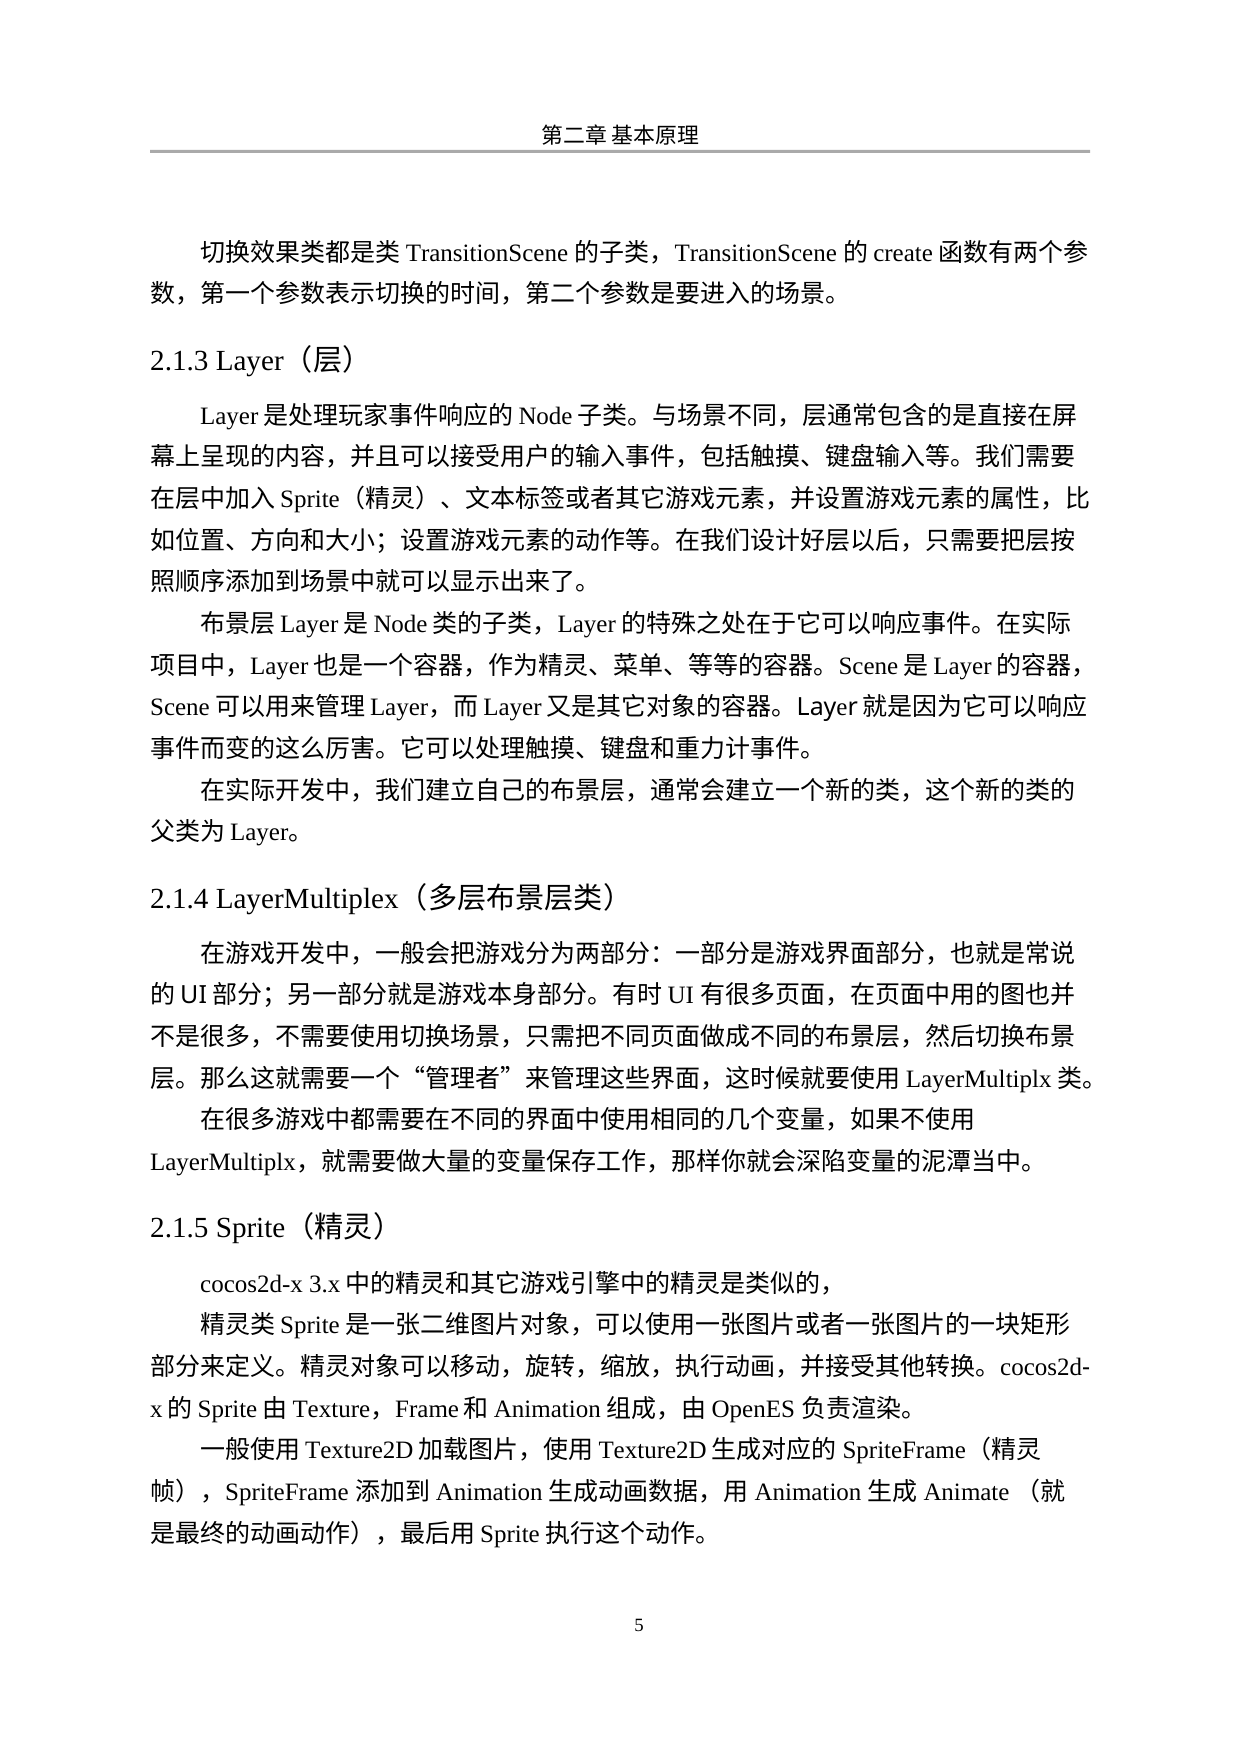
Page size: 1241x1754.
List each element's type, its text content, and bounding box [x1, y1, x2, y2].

text 2.1.4 LayerMultiplex（多层布景层类） [150, 874, 1090, 916]
text 布景层Layer是Node类的子类，Layer的特殊之处在于它可以响应事件。在实际项目中，Layer也是一个容器，作为精灵、菜单、等等的容器。Scene是Layer的容器，Scene可以用来管理Layer，而Layer又是其它对象的容器。Layer就是因为它可以响应事件而变的这么厉害。它可以处理触摸、键盘和重力计事件。 [150, 599, 1090, 766]
text cocos2d-x 3.x中的精灵和其它游戏引擎中的精灵是类似的， [150, 1259, 1090, 1300]
text 2.1.5 Sprite（精灵） [150, 1204, 1090, 1246]
text 在很多游戏中都需要在不同的界面中使用相同的几个变量，如果不使用LayerMultiplx，就需要做大量的变量保存工作，那样你就会深陷变量的泥潭当中。 [150, 1096, 1090, 1179]
text 精灵类Sprite是一张二维图片对象，可以使用一张图片或者一张图片的一块矩形部分来定义。精灵对象可以移动，旋转，缩放，执行动画，并接受其他转换。cocos2d-x的Sprite由Texture，Frame和Animation组成，由 OpenES 负责渲染。 [150, 1300, 1090, 1425]
text 切换效果类都是类 TransitionScene 的子类，TransitionScene 的create函数有两个参数，第一个参数表示切换的时间，第二个参数是要进入的场景。 [150, 228, 1090, 311]
text Layer是处理玩家事件响应的Node子类。与场景不同，层通常包含的是直接在屏幕上呈现的内容，并且可以接受用户的输入事件，包括触摸、键盘输入等。我们需要在层中加入Sprite（精灵）、文本标签或者其它游戏元素，并设置游戏元素的属性，比如位置、方向和大小；设置游戏元素的动作等。在我们设计好层以后，只需要把层按照顺序添加到场景中就可以显示出来了。 [150, 391, 1090, 599]
text 一般使用Texture2D加载图片，使用Texture2D生成对应的 SpriteFrame（精灵帧），SpriteFrame 添加到 Animation 生成动画数据，用 Animation 生成 Animate （就是最终的动画动作），最后用Sprite执行这个动作。 [150, 1425, 1090, 1550]
text 在实际开发中，我们建立自己的布景层，通常会建立一个新的类，这个新的类的父类为Layer。 [150, 766, 1090, 849]
text 2.1.3 Layer（层） [150, 336, 1090, 378]
text 在游戏开发中，一般会把游戏分为两部分：一部分是游戏界面部分，也就是常说的UI部分；另一部分就是游戏本身部分。有时 UI 有很多页面，在页面中用的图也并不是很多，不需要使用切换场景，只需把不同页面做成不同的布景层，然后切换布景层。那么这就需要一个“管理者”来管理这些界面，这时候就要使用 LayerMultiplx 类。 [150, 929, 1090, 1096]
